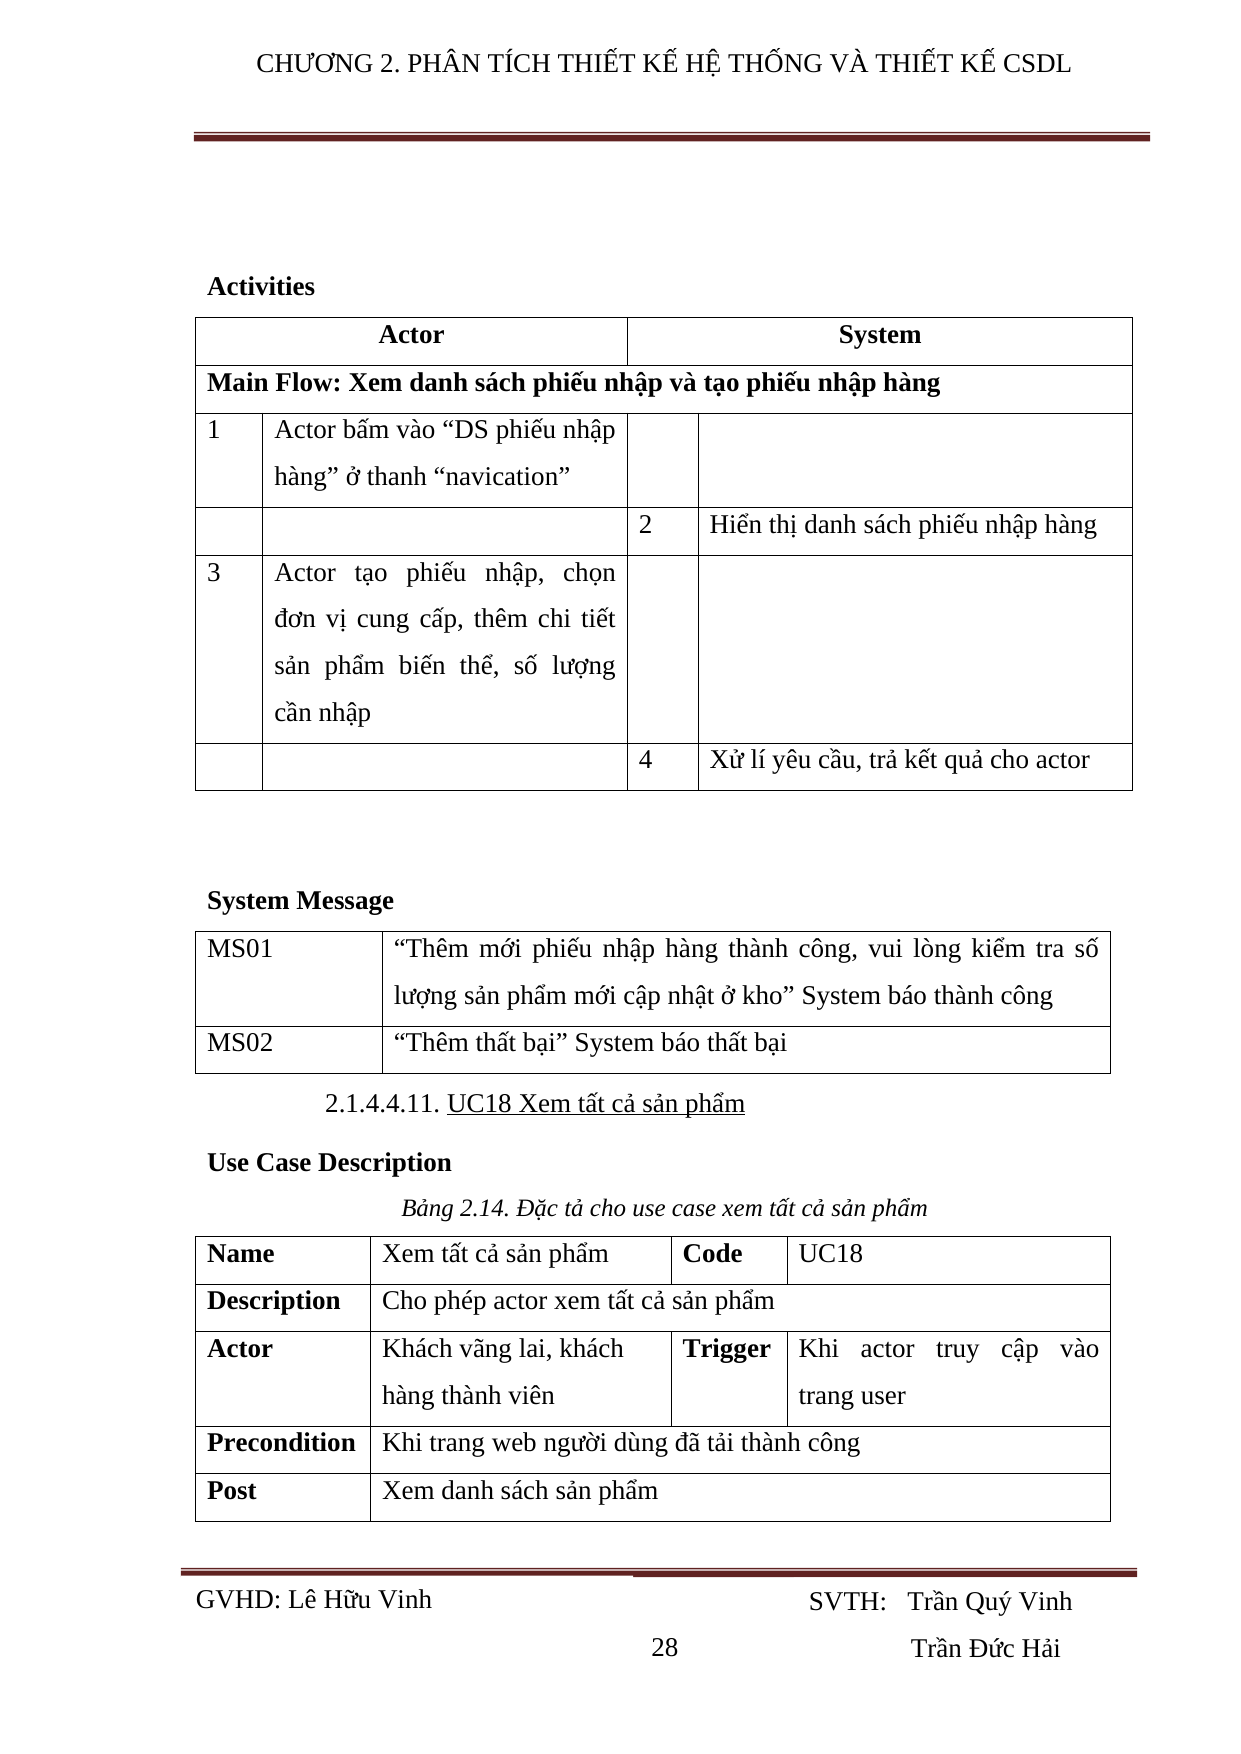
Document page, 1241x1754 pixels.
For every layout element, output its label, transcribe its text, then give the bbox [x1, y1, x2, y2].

table_cell Actor bấm vào “DS phiếu nhập hàng” ở thanh “navication” [263, 414, 627, 507]
table_cell 1 [196, 414, 262, 507]
table_cell Trigger [672, 1332, 787, 1426]
table_cell [196, 508, 262, 555]
table_cell Actor tạo phiếu nhập, chọn đơn vị cung cấp, thêm chi tiết sản phẩm biến thể, số lượng cần nhập [263, 556, 627, 742]
table_cell Precondition [196, 1427, 370, 1473]
table_cell 3 [196, 556, 262, 742]
table_cell Hiển thị danh sách phiếu nhập hàng [699, 508, 1132, 555]
table_header UC18 [788, 1237, 1110, 1283]
table_cell [196, 744, 262, 790]
text Activities [207, 271, 1122, 302]
table_cell [699, 556, 1132, 742]
table_header Actor [196, 318, 627, 365]
text System Message [207, 884, 1122, 916]
subtitle UC18 Xem tất cả sản phẩm [207, 1087, 1122, 1118]
table_cell [699, 414, 1132, 507]
table_header “Thêm mới phiếu nhập hàng thành công, vui lòng kiểm tra số lượng sản phẩm mới cập nhật ở kho” System báo thành công [383, 932, 1110, 1026]
table_cell Khách vãng lai, khách hàng thành viên [371, 1332, 671, 1426]
table_cell Khi actor truy cập vào trang user [788, 1332, 1110, 1426]
table_cell Khi trang web người dùng đã tải thành công [371, 1427, 1110, 1473]
table_cell Actor [196, 1332, 370, 1426]
table_cell [628, 414, 698, 507]
table_cell Description [196, 1285, 370, 1331]
text Use Case Description [207, 1146, 1122, 1177]
table_cell [628, 556, 698, 742]
table_cell 2 [628, 508, 698, 555]
table_cell 4 [628, 744, 698, 790]
table_header MS01 [196, 932, 382, 1026]
table_cell Xử lí yêu cầu, trả kết quả cho actor [699, 744, 1132, 790]
table_header Name [196, 1237, 370, 1283]
table_cell Post condition [196, 1474, 370, 1521]
table_header System [628, 318, 1132, 365]
table_cell Cho phép actor xem tất cả sản phẩm [371, 1285, 1110, 1331]
table_cell “Thêm thất bại” System báo thất bại [383, 1027, 1110, 1073]
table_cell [371, 1474, 1110, 1521]
table_header Code [672, 1237, 787, 1283]
table_cell [263, 744, 627, 790]
text Bảng 2.14. Đặc tả cho use case xem tất cả sản phẩm [207, 1193, 1122, 1221]
table_cell MS02 [196, 1027, 382, 1073]
table_header Xem tất cả sản phẩm [371, 1237, 671, 1283]
table_cell Main Flow: Xem danh sách phiếu nhập và tạo phiếu nhập hàng [196, 366, 1132, 413]
table_cell [263, 508, 627, 555]
